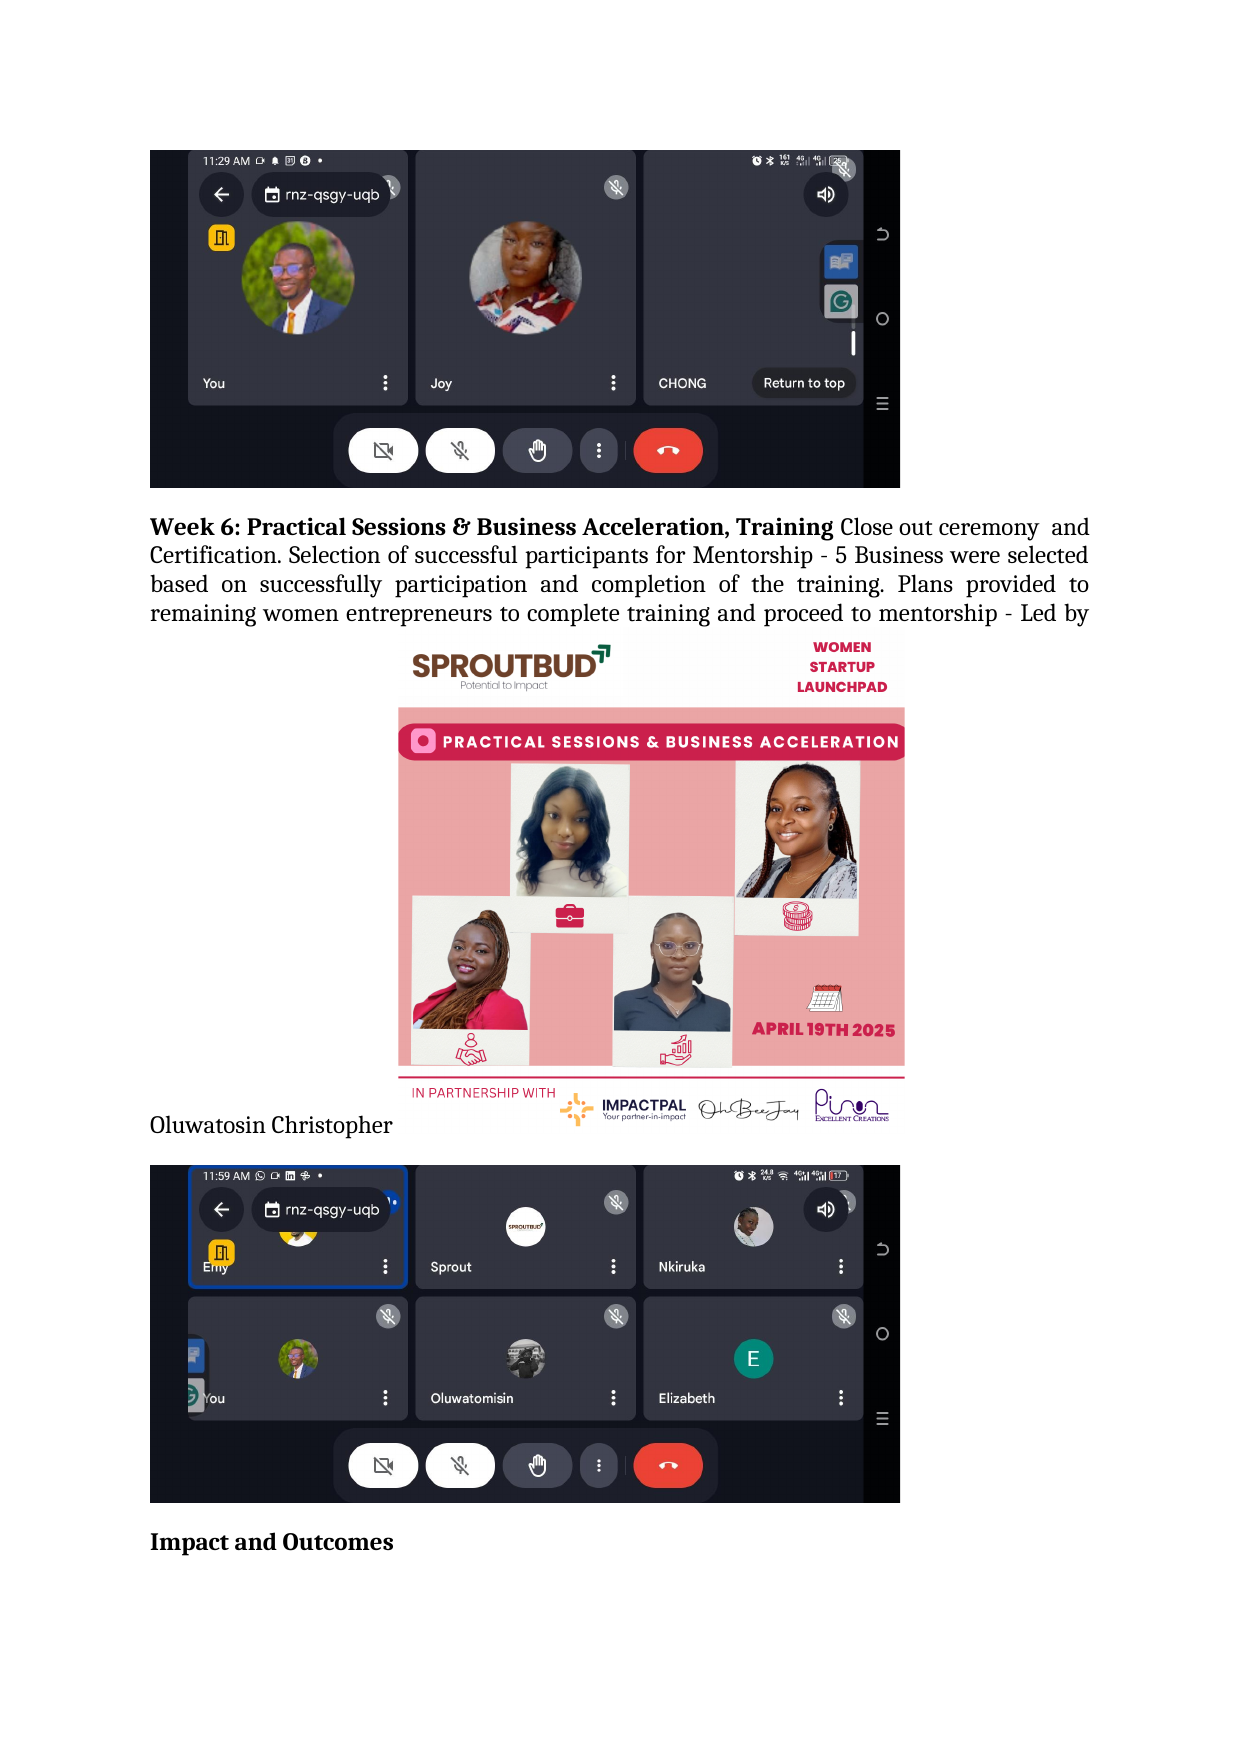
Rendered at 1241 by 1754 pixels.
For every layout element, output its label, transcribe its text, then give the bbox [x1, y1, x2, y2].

picture [398, 627, 905, 1134]
picture [150, 150, 901, 488]
picture [150, 1165, 901, 1503]
text Impact and Outcomes [150, 1527, 1090, 1556]
